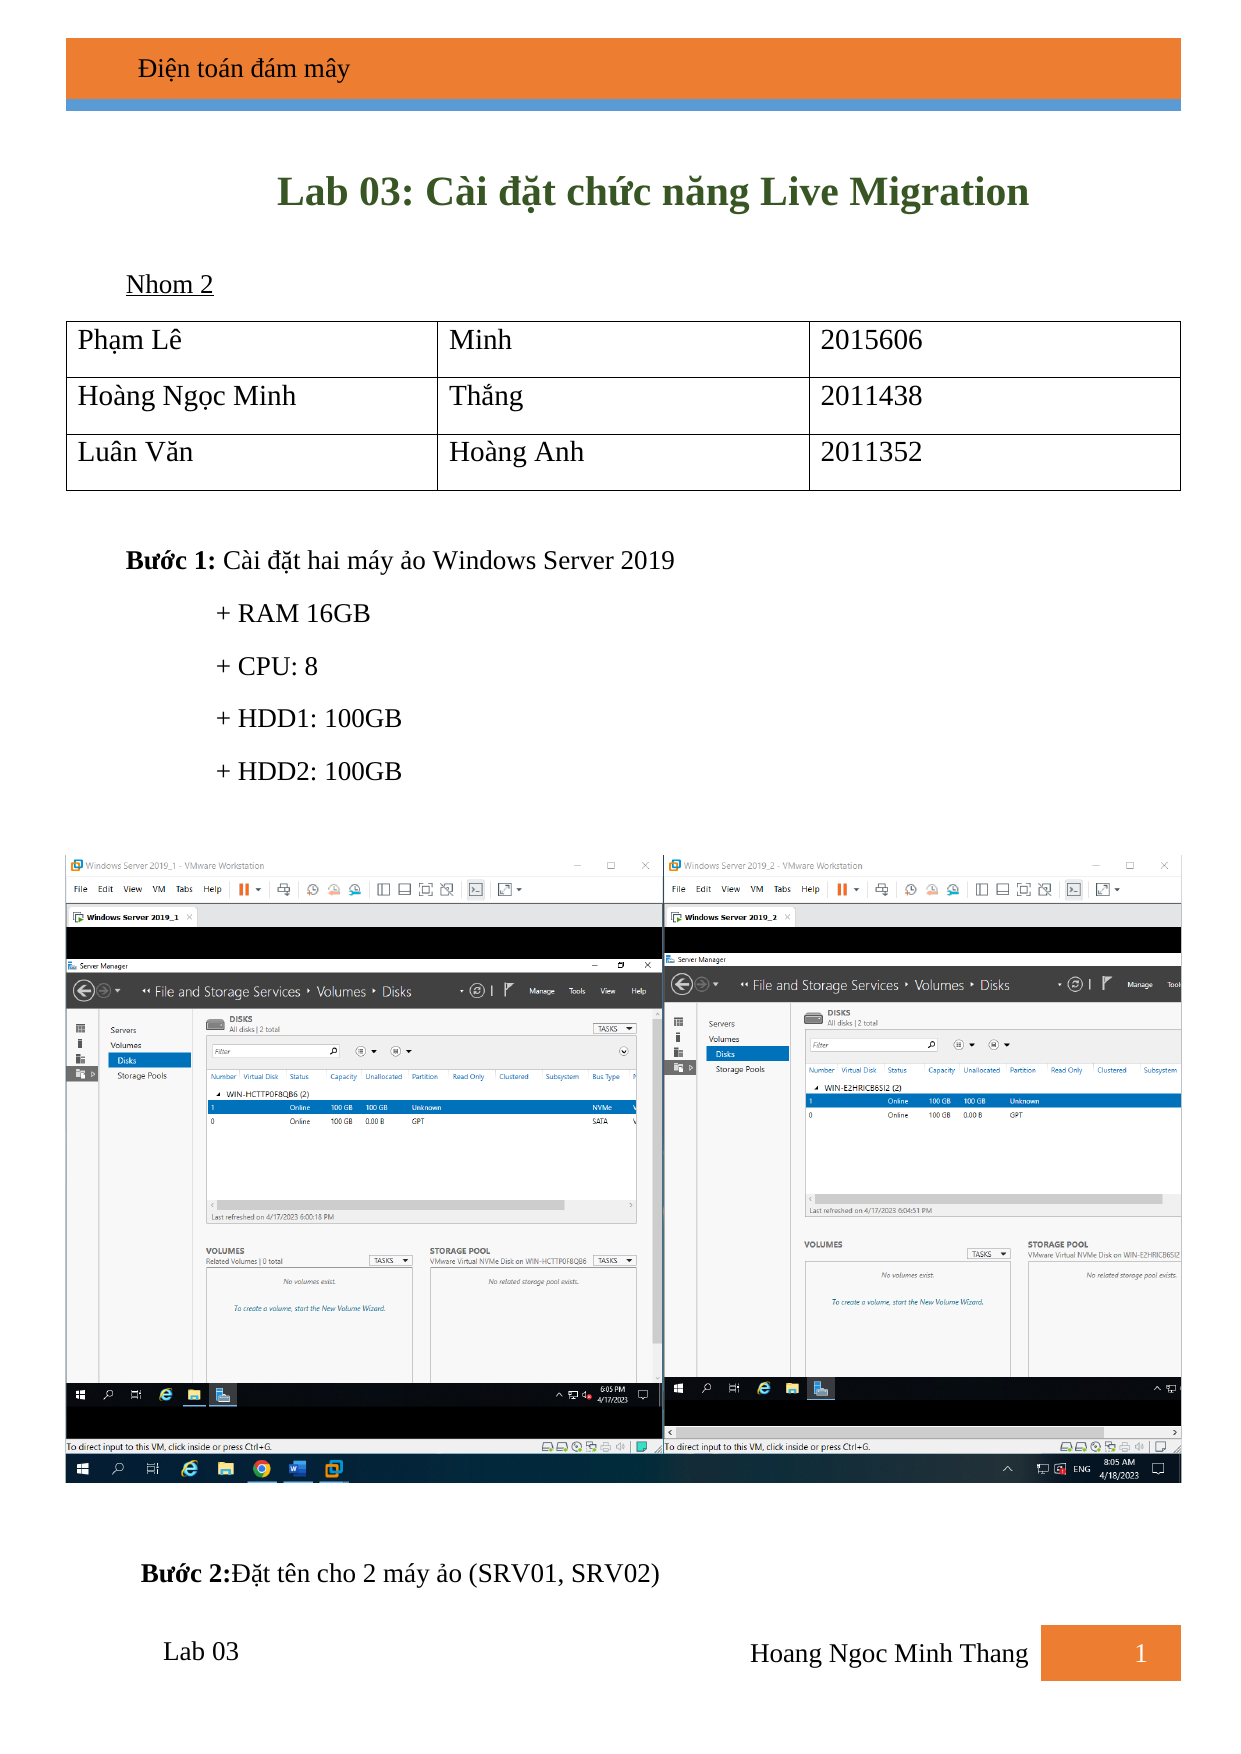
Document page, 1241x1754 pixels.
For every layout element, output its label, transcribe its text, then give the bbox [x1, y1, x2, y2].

table_header 2015606 [810, 322, 1180, 377]
subtitle Lab 03: Cài đặt chức năng Live Migration [66, 167, 1181, 215]
text + RAM 16GB [66, 597, 1181, 628]
text Bước 2:Đặt tên cho 2 máy ảo (SRV01, SRV02) [66, 1557, 1181, 1588]
table_header Phạm Lê [67, 322, 437, 377]
table_cell Thắng [438, 378, 809, 433]
text + CPU: 8 [66, 649, 1181, 681]
table_header Minh [438, 322, 809, 377]
text + HDD1: 100GB [66, 702, 1181, 734]
table_cell Hoàng Ngọc Minh [67, 378, 437, 433]
table_cell 2011352 [810, 435, 1180, 490]
text Nhom 2 [66, 268, 1181, 299]
table_cell 2011438 [810, 378, 1180, 433]
text Bước 1: Cài đặt hai máy ảo Windows Server 2019 [66, 544, 1181, 575]
picture [65, 855, 1182, 1483]
text + HDD2: 100GB [66, 755, 1181, 787]
table_cell Luân Văn [67, 435, 437, 490]
table_cell Hoàng Anh [438, 435, 809, 490]
